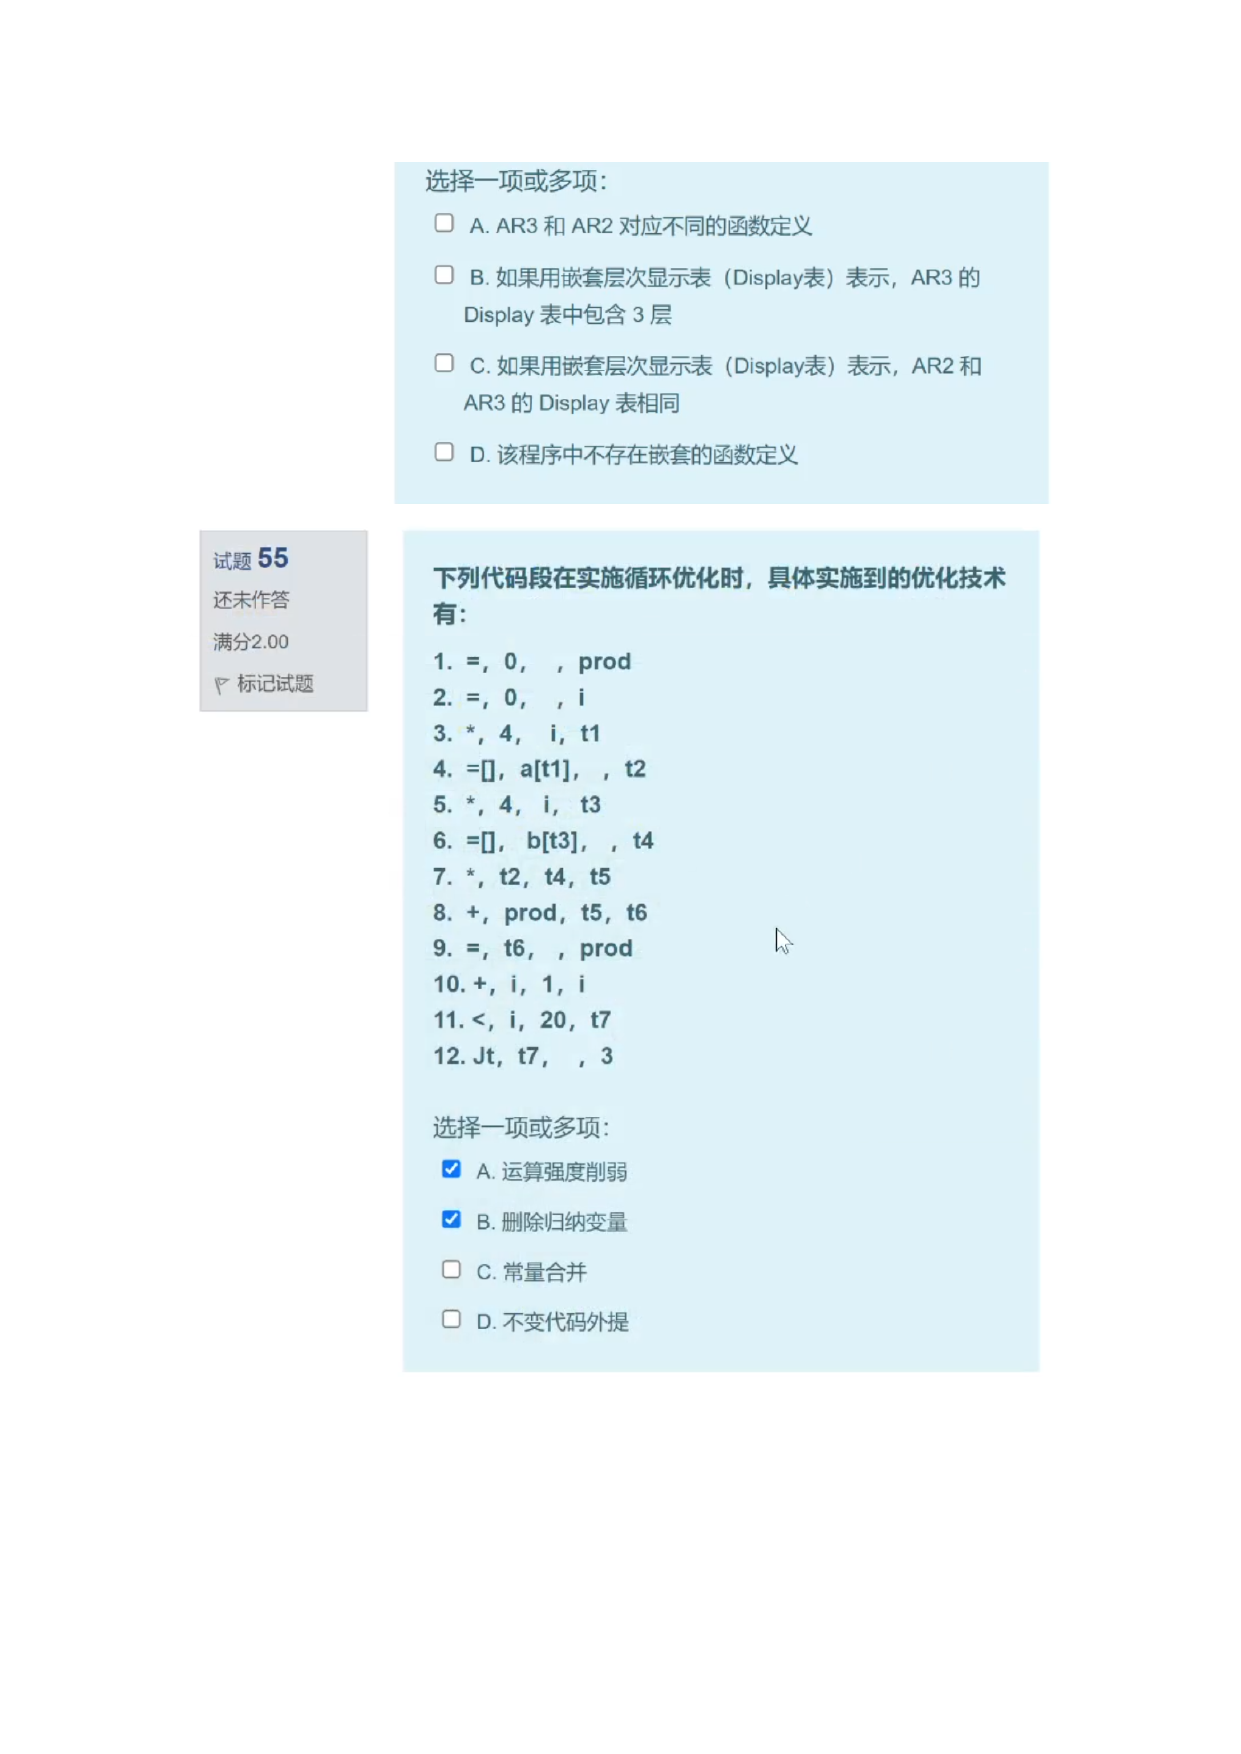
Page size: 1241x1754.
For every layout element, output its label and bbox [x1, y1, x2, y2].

picture [187, 162, 1053, 504]
picture [187, 519, 1053, 1377]
